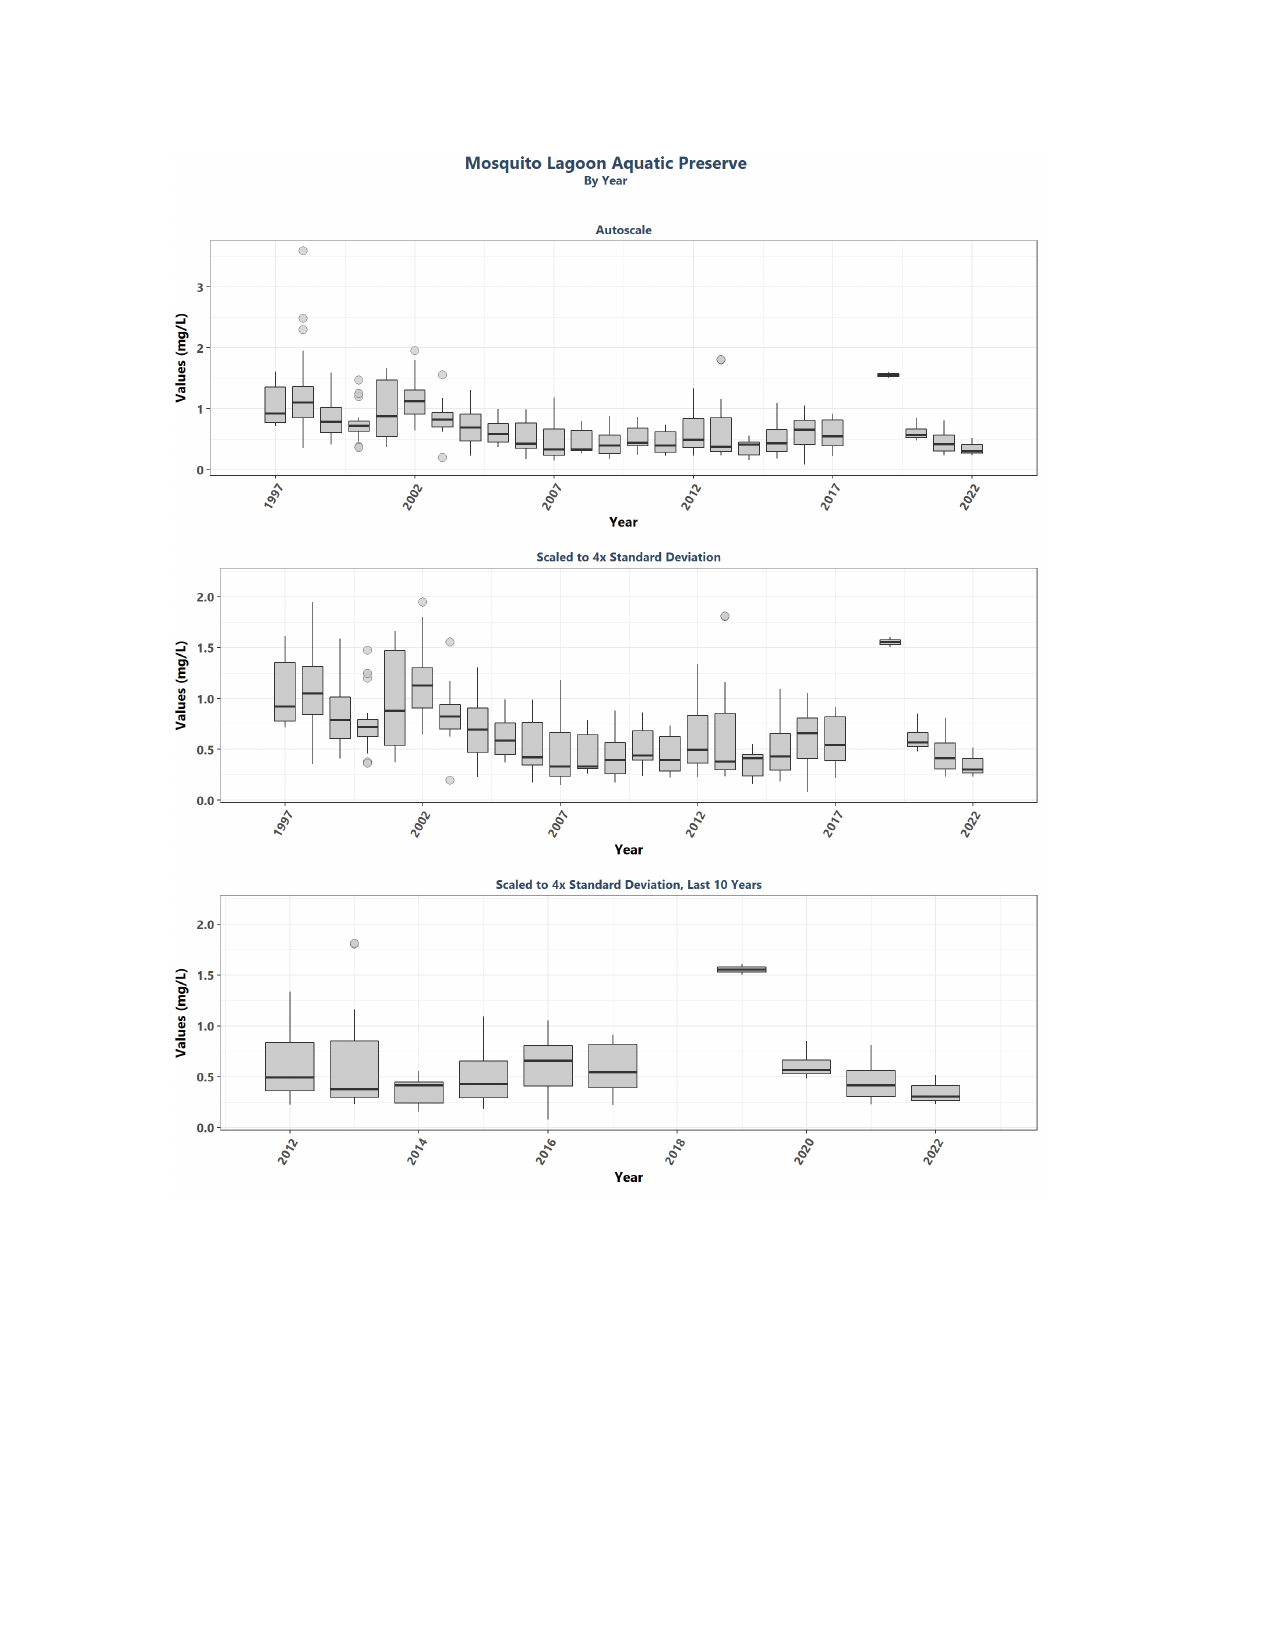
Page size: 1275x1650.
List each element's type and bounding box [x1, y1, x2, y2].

picture [168, 150, 1044, 1200]
